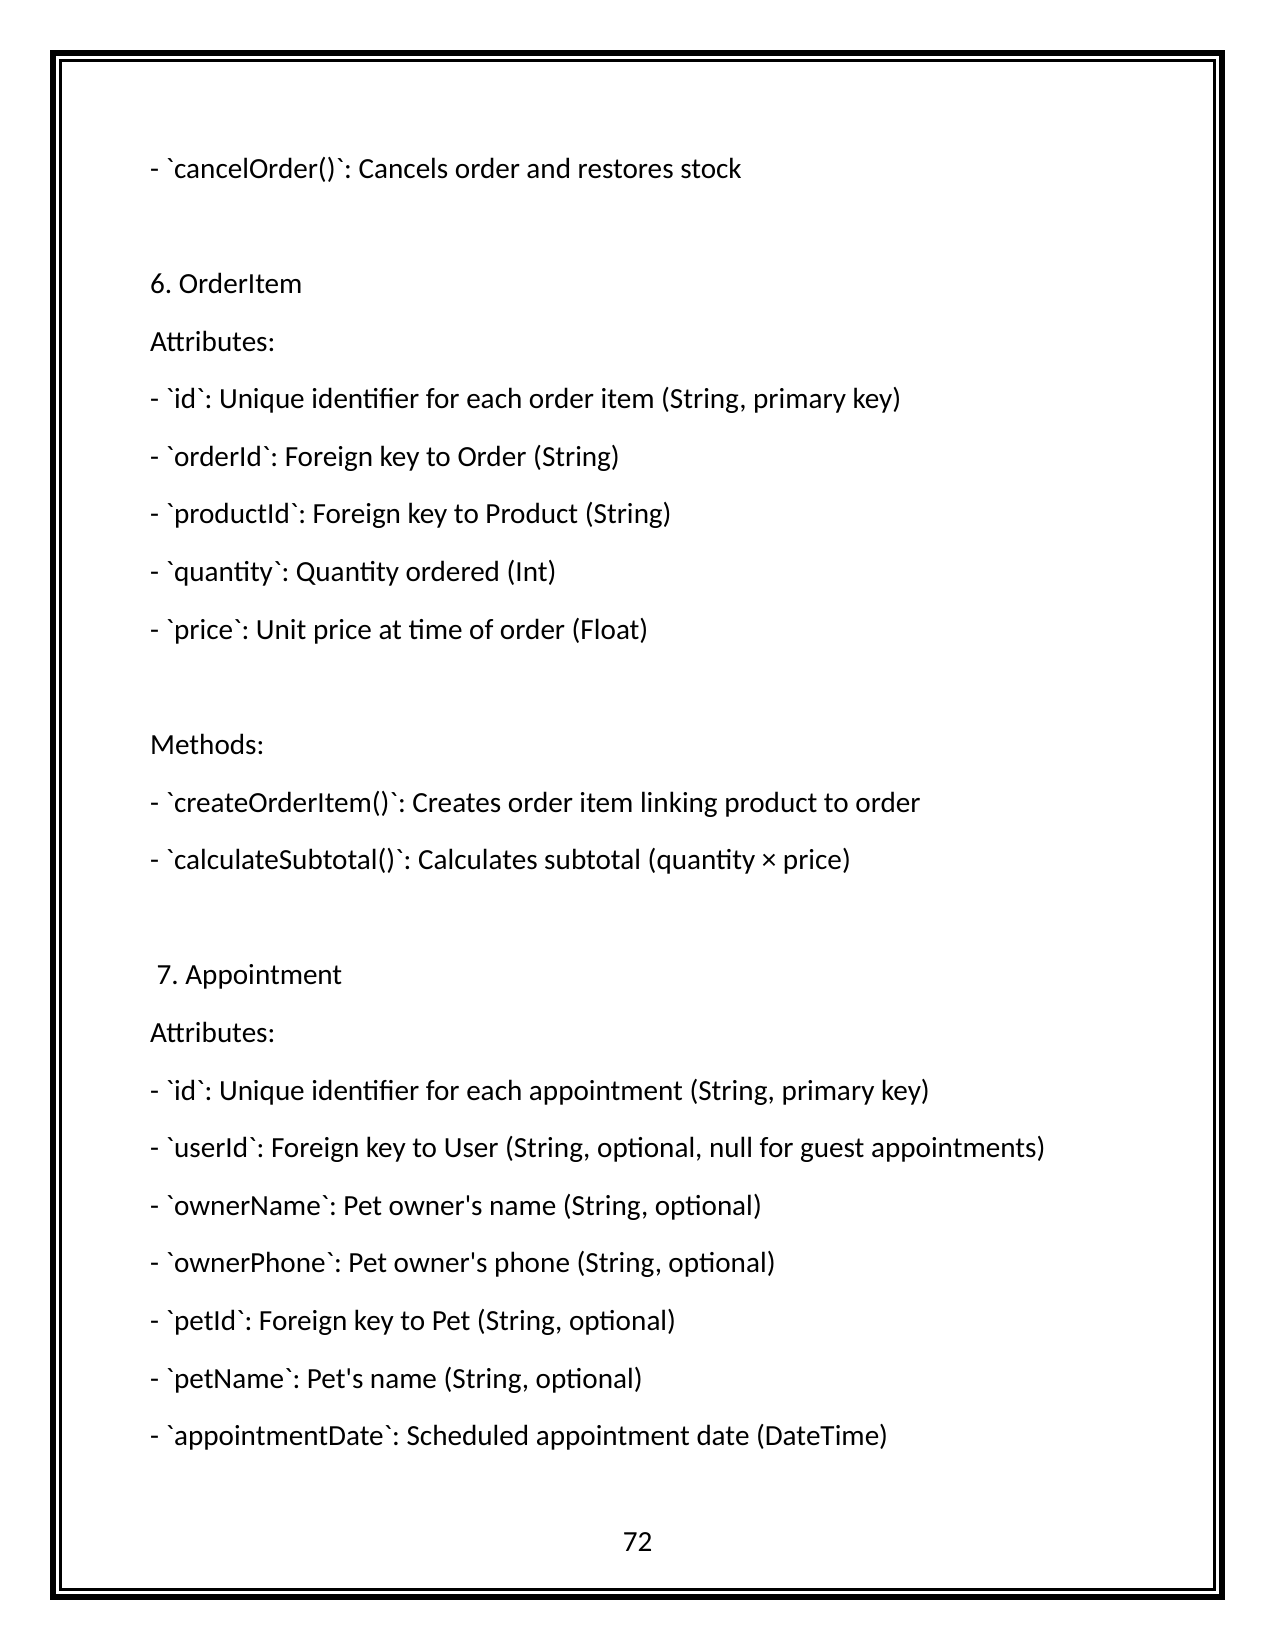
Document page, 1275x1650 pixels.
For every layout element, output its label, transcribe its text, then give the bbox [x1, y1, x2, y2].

text Attributes: [150, 323, 1082, 358]
text - `quantity`: Quantity ordered (Int) [150, 553, 1082, 589]
text - `id`: Unique identifier for each appointment (String, primary key) [150, 1072, 1082, 1107]
text - `ownerPhone`: Pet owner's phone (String, optional) [150, 1244, 1082, 1280]
text - `calculateSubtotal()`: Calculates subtotal (quantity × price) [150, 841, 1082, 877]
text - `userId`: Foreign key to User (String, optional, null for guest appointments) [150, 1129, 1082, 1165]
text - `price`: Unit price at time of order (Float) [150, 611, 1082, 646]
text 6. OrderItem [150, 265, 1082, 301]
text Methods: [150, 726, 1082, 762]
text - `appointmentDate`: Scheduled appointment date (DateTime) [150, 1417, 1082, 1453]
text - `cancelOrder()`: Cancels order and restores stock [150, 150, 1082, 186]
text - `petId`: Foreign key to Pet (String, optional) [150, 1302, 1082, 1338]
text - `petName`: Pet's name (String, optional) [150, 1360, 1082, 1395]
text 7. Appointment [150, 956, 1082, 992]
text - `createOrderItem()`: Creates order item linking product to order [150, 784, 1082, 819]
text Attributes: [150, 1014, 1082, 1050]
text - `productId`: Foreign key to Product (String) [150, 496, 1082, 531]
text - `orderId`: Foreign key to Order (String) [150, 438, 1082, 474]
text - `ownerName`: Pet owner's name (String, optional) [150, 1187, 1082, 1222]
text - `id`: Unique identifier for each order item (String, primary key) [150, 380, 1082, 416]
